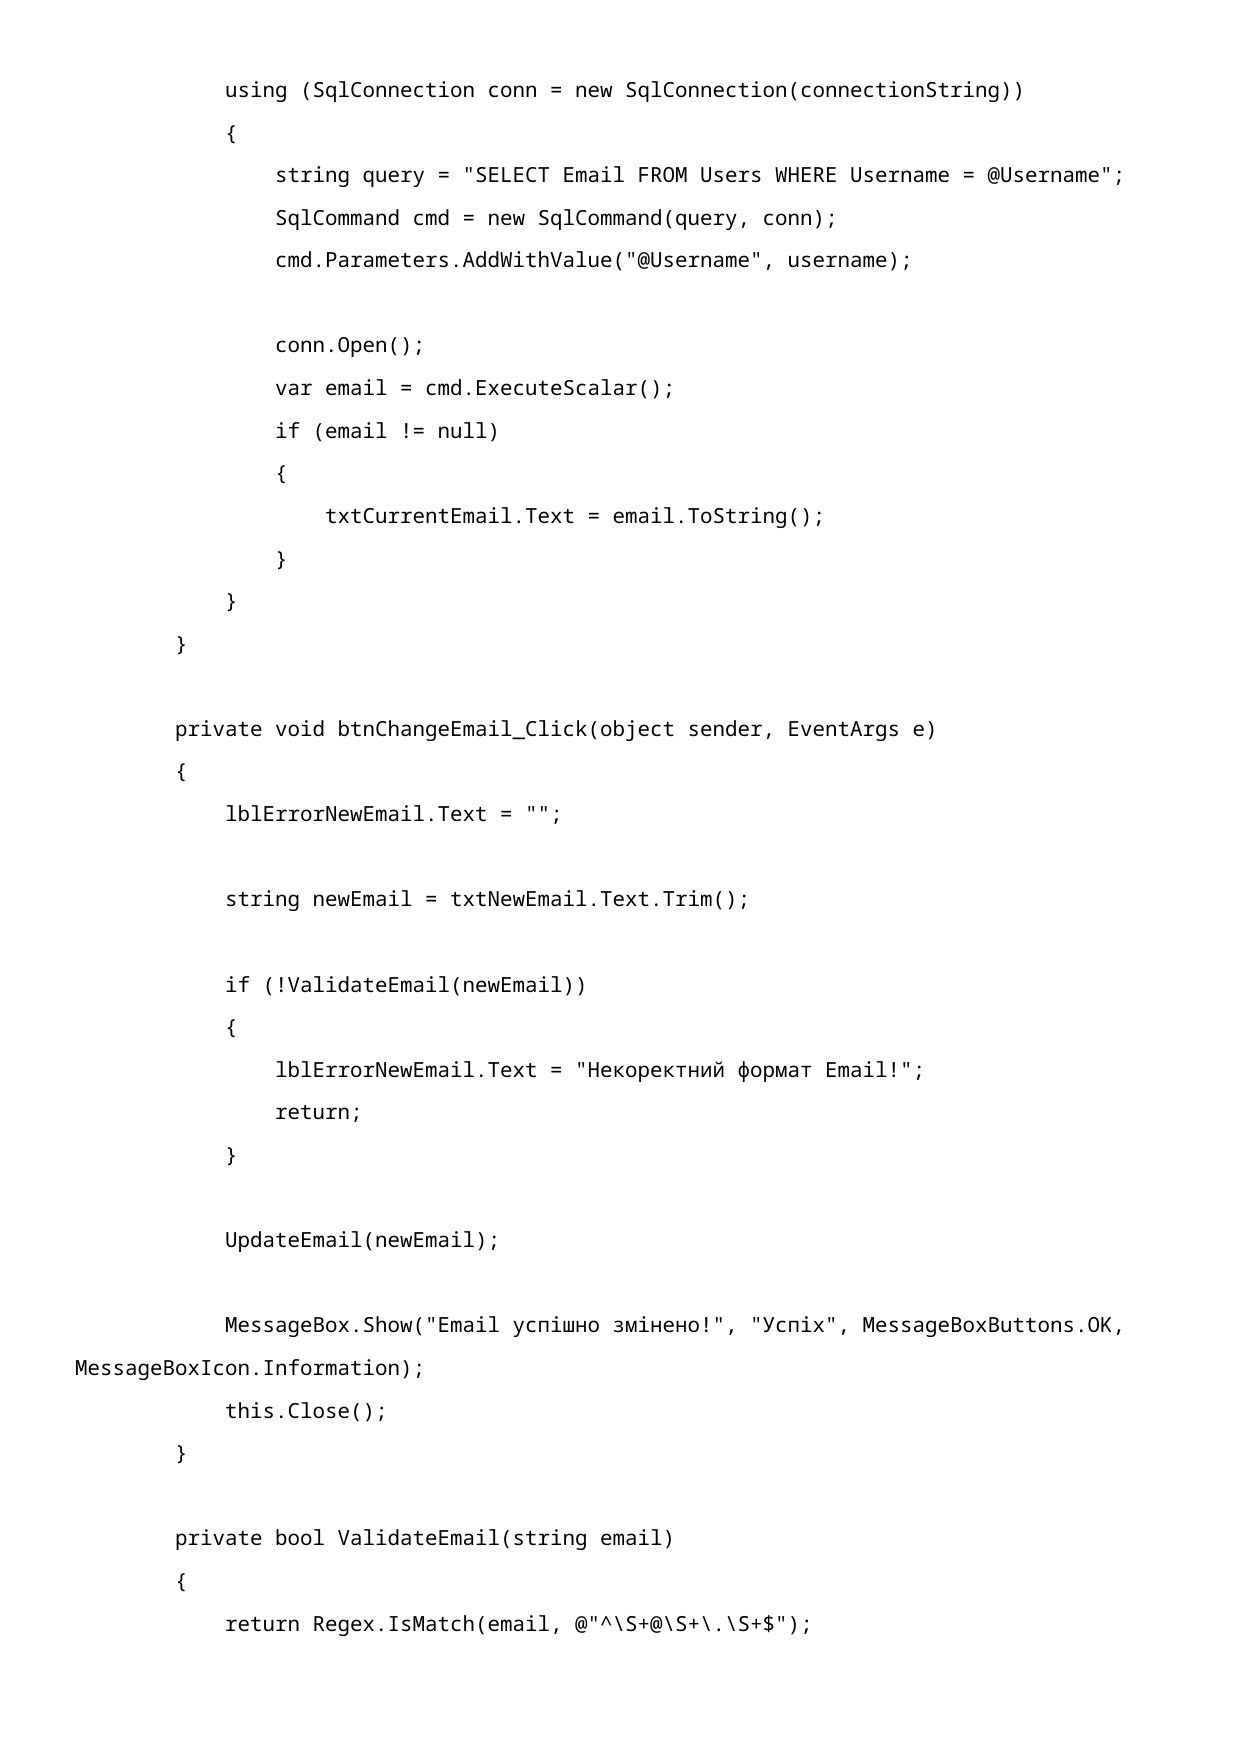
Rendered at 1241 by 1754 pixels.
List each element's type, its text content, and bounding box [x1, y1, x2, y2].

text { [75, 1566, 1165, 1594]
text this.Close(); [75, 1396, 1165, 1424]
text string newEmail = txtNewEmail.Text.Trim(); [75, 884, 1165, 913]
text SqlCommand cmd = new SqlCommand(query, conn); [75, 203, 1165, 231]
text lblErrorNewEmail.Text = ""; [75, 799, 1165, 828]
text } [75, 586, 1165, 615]
text } [75, 1438, 1165, 1467]
text lblErrorNewEmail.Text = "Некоректний формат Email!"; [75, 1055, 1165, 1083]
text { [75, 757, 1165, 785]
text } [75, 1140, 1165, 1168]
text UpdateEmail(newEmail); [75, 1225, 1165, 1254]
text string query = "SELECT Email FROM Users WHERE Username = @Username"; [75, 160, 1165, 189]
text private bool ValidateEmail(string email) [75, 1523, 1165, 1552]
text if (email != null) [75, 416, 1165, 444]
text if (!ValidateEmail(newEmail)) [75, 970, 1165, 998]
text } [75, 544, 1165, 572]
text MessageBox.Show("Email успішно змінено!", "Успіх", MessageBoxButtons.OK, MessageBoxIcon.Information); [75, 1311, 1165, 1382]
text using (SqlConnection conn = new SqlConnection(connectionString)) [75, 75, 1165, 103]
text return; [75, 1097, 1165, 1126]
text { [75, 458, 1165, 487]
text var email = cmd.ExecuteScalar(); [75, 373, 1165, 402]
text private void btnChangeEmail_Click(object sender, EventArgs e) [75, 714, 1165, 742]
text txtCurrentEmail.Text = email.ToString(); [75, 501, 1165, 529]
text conn.Open(); [75, 331, 1165, 359]
text } [75, 629, 1165, 657]
text { [75, 1012, 1165, 1041]
text { [75, 118, 1165, 146]
text cmd.Parameters.AddWithValue("@Username", username); [75, 245, 1165, 274]
text return Regex.IsMatch(email, @"^\S+@\S+\.\S+$"); [75, 1609, 1165, 1637]
